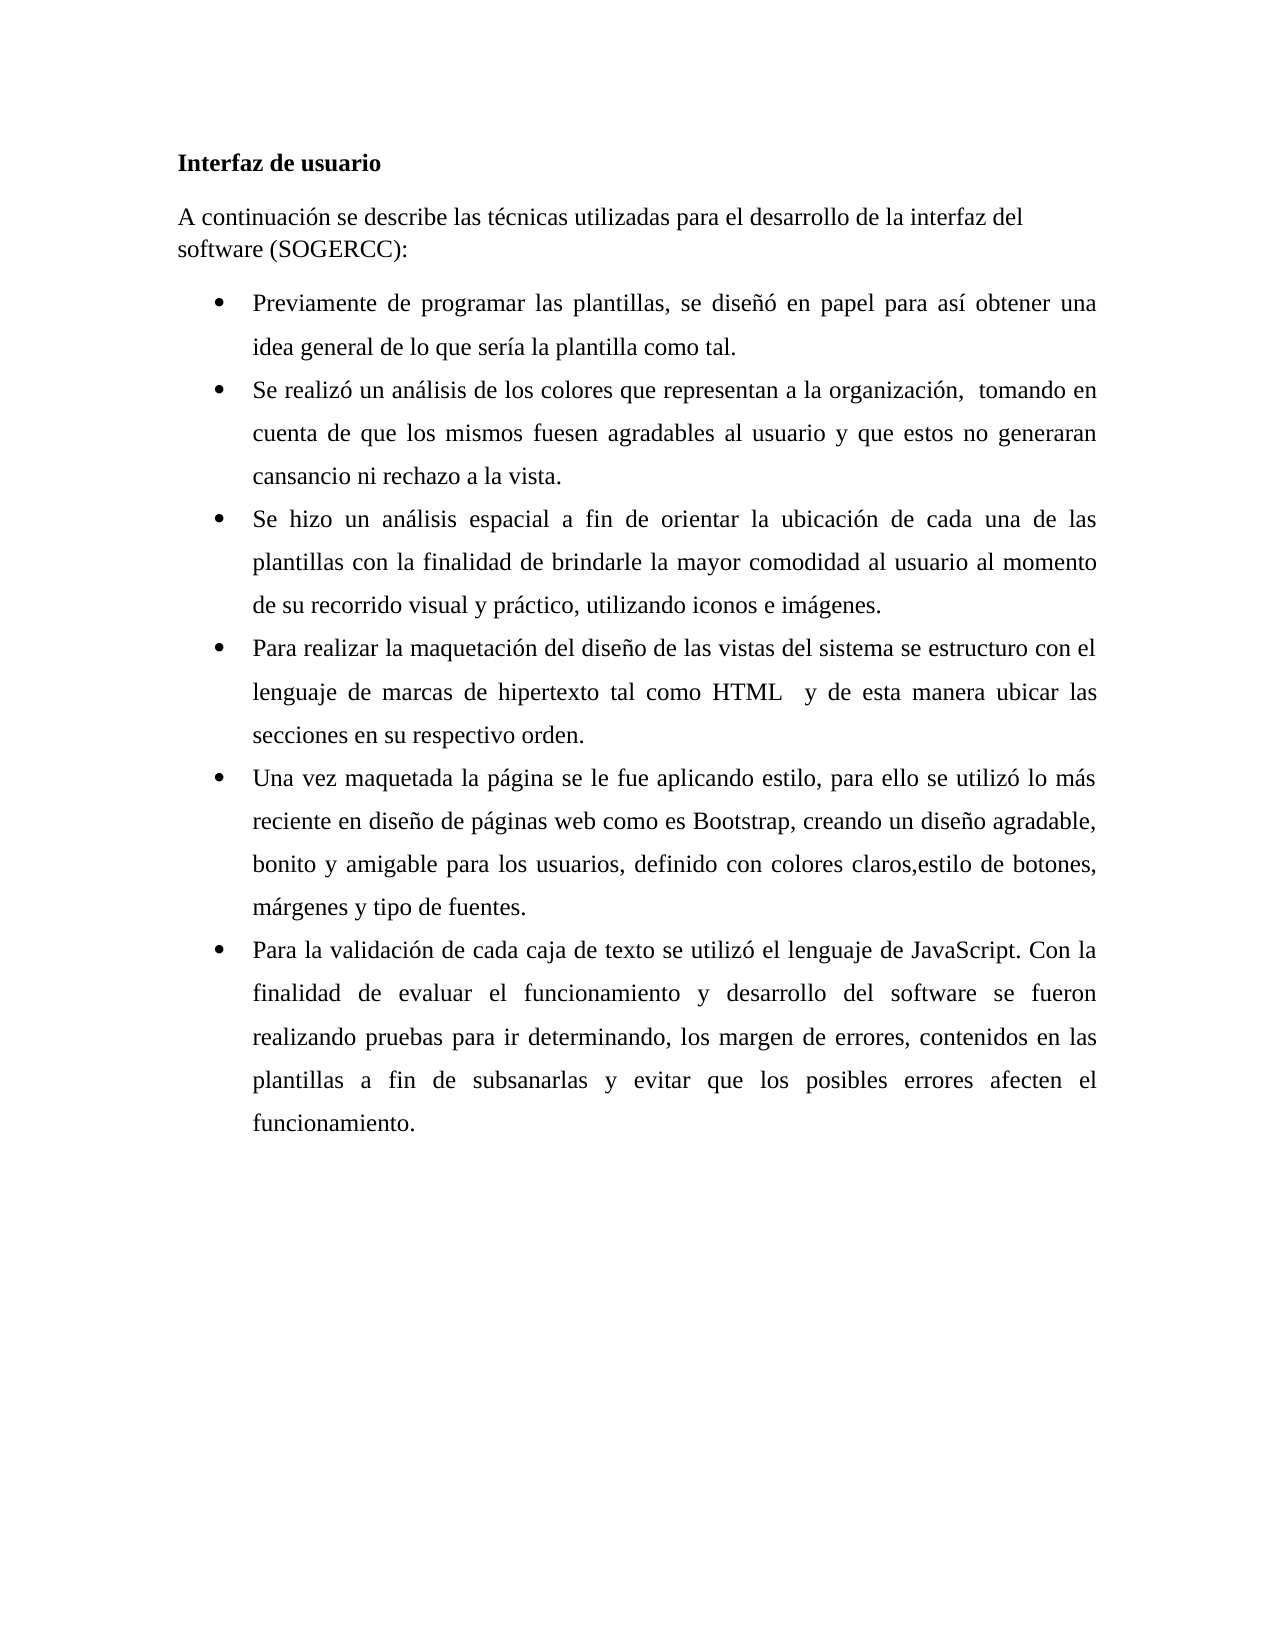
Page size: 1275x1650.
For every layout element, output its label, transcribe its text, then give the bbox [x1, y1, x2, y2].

list Para realizar la maquetación del diseño de las vistas del sistema se estructuro con el lenguaje de marcas de hipertexto tal como HTML y de esta manera ubicar las secciones en su respectivo orden. [215, 633, 1098, 748]
list Se realizó un análisis de los colores que representan a la organización, tomando en cuenta de que los mismos fuesen agradables al usuario y que estos no generaran cansancio ni rechazo a la vista. [215, 375, 1098, 490]
list Una vez maquetada la página se le fue aplicando estilo, para ello se utilizó lo más reciente en diseño de páginas web como es Bootstrap, creando un diseño agradable, bonito y amigable para los usuarios, definido con colores claros,estilo de botones, márgenes y tipo de fuentes. [215, 763, 1098, 921]
list Se hizo un análisis espacial a fin de orientar la ubicación de cada una de las plantillas con la finalidad de brindarle la mayor comodidad al usuario al momento de su recorrido visual y práctico, utilizando iconos e imágenes. [215, 504, 1098, 619]
list Para la validación de cada caja de texto se utilizó el lenguaje de JavaScript. Con la finalidad de evaluar el funcionamiento y desarrollo del software se fueron realizando pruebas para ir determinando, los margen de errores, contenidos en las plantillas a fin de subsanarlas y evitar que los posibles errores afecten el funcionamiento. [215, 935, 1098, 1137]
text A continuación se describe las técnicas utilizadas para el desarrollo de la interfaz del software (SOGERCC): [177, 202, 1098, 263]
list Previamente de programar las plantillas, se diseñó en papel para así obtener una idea general de lo que sería la plantilla como tal. [215, 288, 1098, 360]
text Interfaz de usuario [177, 148, 1098, 176]
